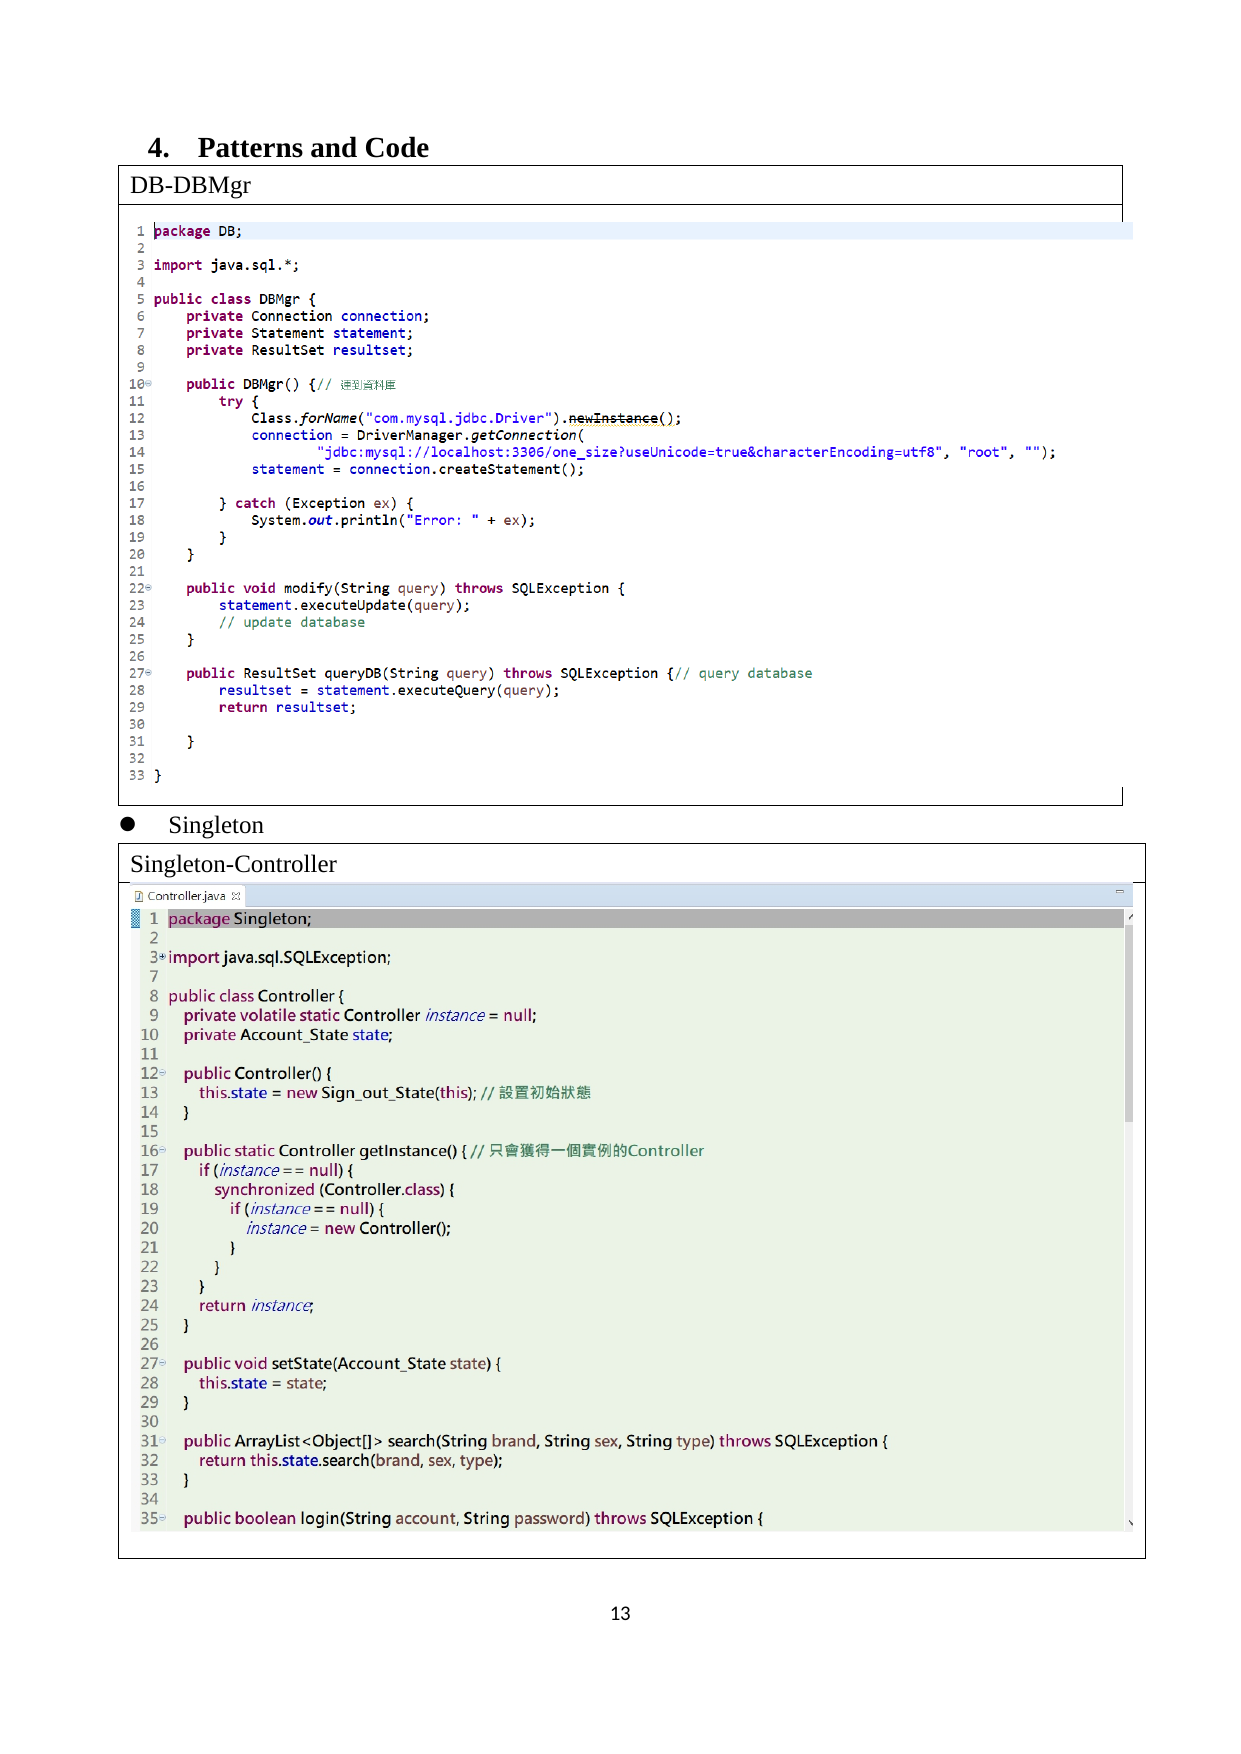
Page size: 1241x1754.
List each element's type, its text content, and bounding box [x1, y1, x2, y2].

subtitle Patterns and Code [148, 128, 1122, 165]
picture [129, 882, 1133, 1532]
picture [129, 222, 1133, 787]
table_cell [119, 205, 1122, 805]
table_header Singleton-Controller [119, 844, 1145, 882]
table_header DB-DBMgr [119, 166, 1122, 204]
table_cell [119, 883, 1145, 1558]
subtitle Singleton [118, 806, 1122, 843]
